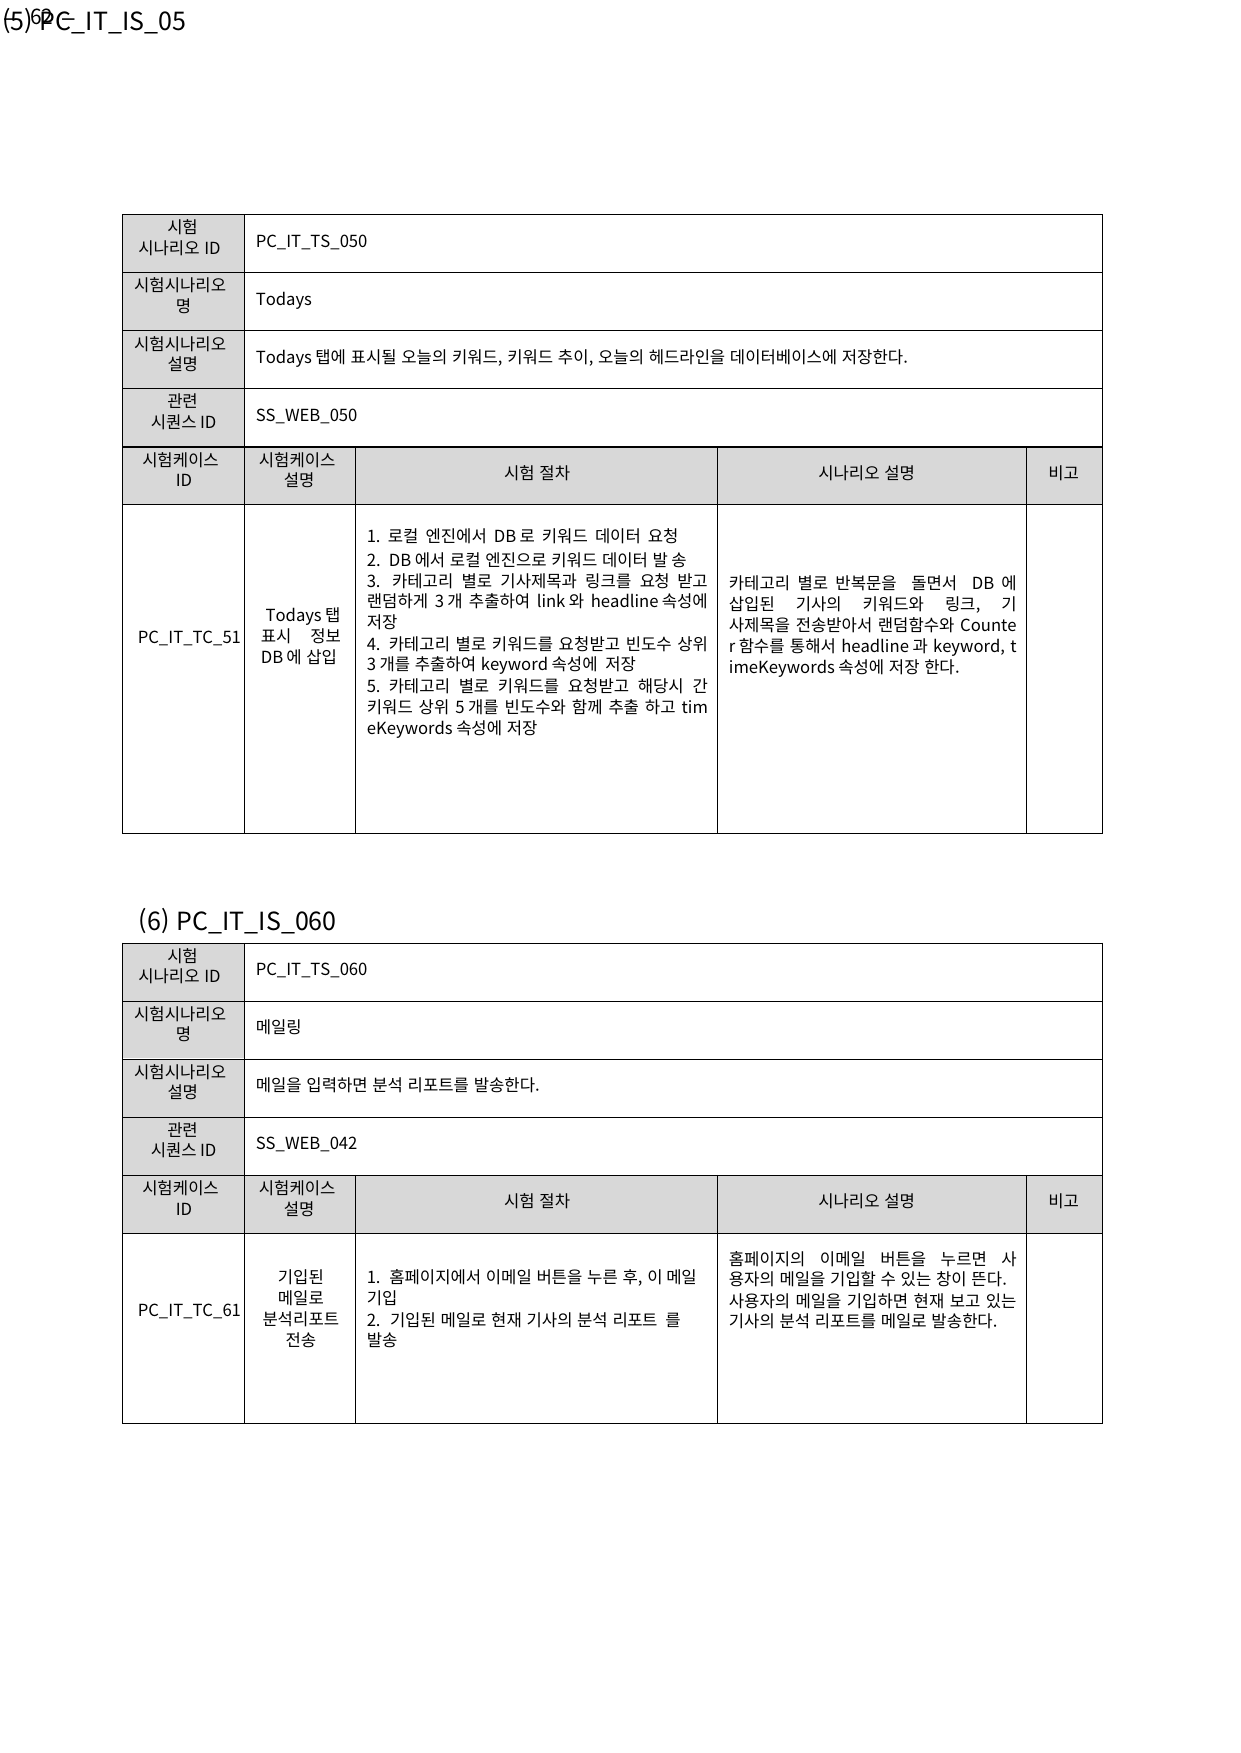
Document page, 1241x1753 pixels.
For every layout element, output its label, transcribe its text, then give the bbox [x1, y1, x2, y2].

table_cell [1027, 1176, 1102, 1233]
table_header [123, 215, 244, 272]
text (6) PC_IT_IS_060 [139, 901, 1153, 937]
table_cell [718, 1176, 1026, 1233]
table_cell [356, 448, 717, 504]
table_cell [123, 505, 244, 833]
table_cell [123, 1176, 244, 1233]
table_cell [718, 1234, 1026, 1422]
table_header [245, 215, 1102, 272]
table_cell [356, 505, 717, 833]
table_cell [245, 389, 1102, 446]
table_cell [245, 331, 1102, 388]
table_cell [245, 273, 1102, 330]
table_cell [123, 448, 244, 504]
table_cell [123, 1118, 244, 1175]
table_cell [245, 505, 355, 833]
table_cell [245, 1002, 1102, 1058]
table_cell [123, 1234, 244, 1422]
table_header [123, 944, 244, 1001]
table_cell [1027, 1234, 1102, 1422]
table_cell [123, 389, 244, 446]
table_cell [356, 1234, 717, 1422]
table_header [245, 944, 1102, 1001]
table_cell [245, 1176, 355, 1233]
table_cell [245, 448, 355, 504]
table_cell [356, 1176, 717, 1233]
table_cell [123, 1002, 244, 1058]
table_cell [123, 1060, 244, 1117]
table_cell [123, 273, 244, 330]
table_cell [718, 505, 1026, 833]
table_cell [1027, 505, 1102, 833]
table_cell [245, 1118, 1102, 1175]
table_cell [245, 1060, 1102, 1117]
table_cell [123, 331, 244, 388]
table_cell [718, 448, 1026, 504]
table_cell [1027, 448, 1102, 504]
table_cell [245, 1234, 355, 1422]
